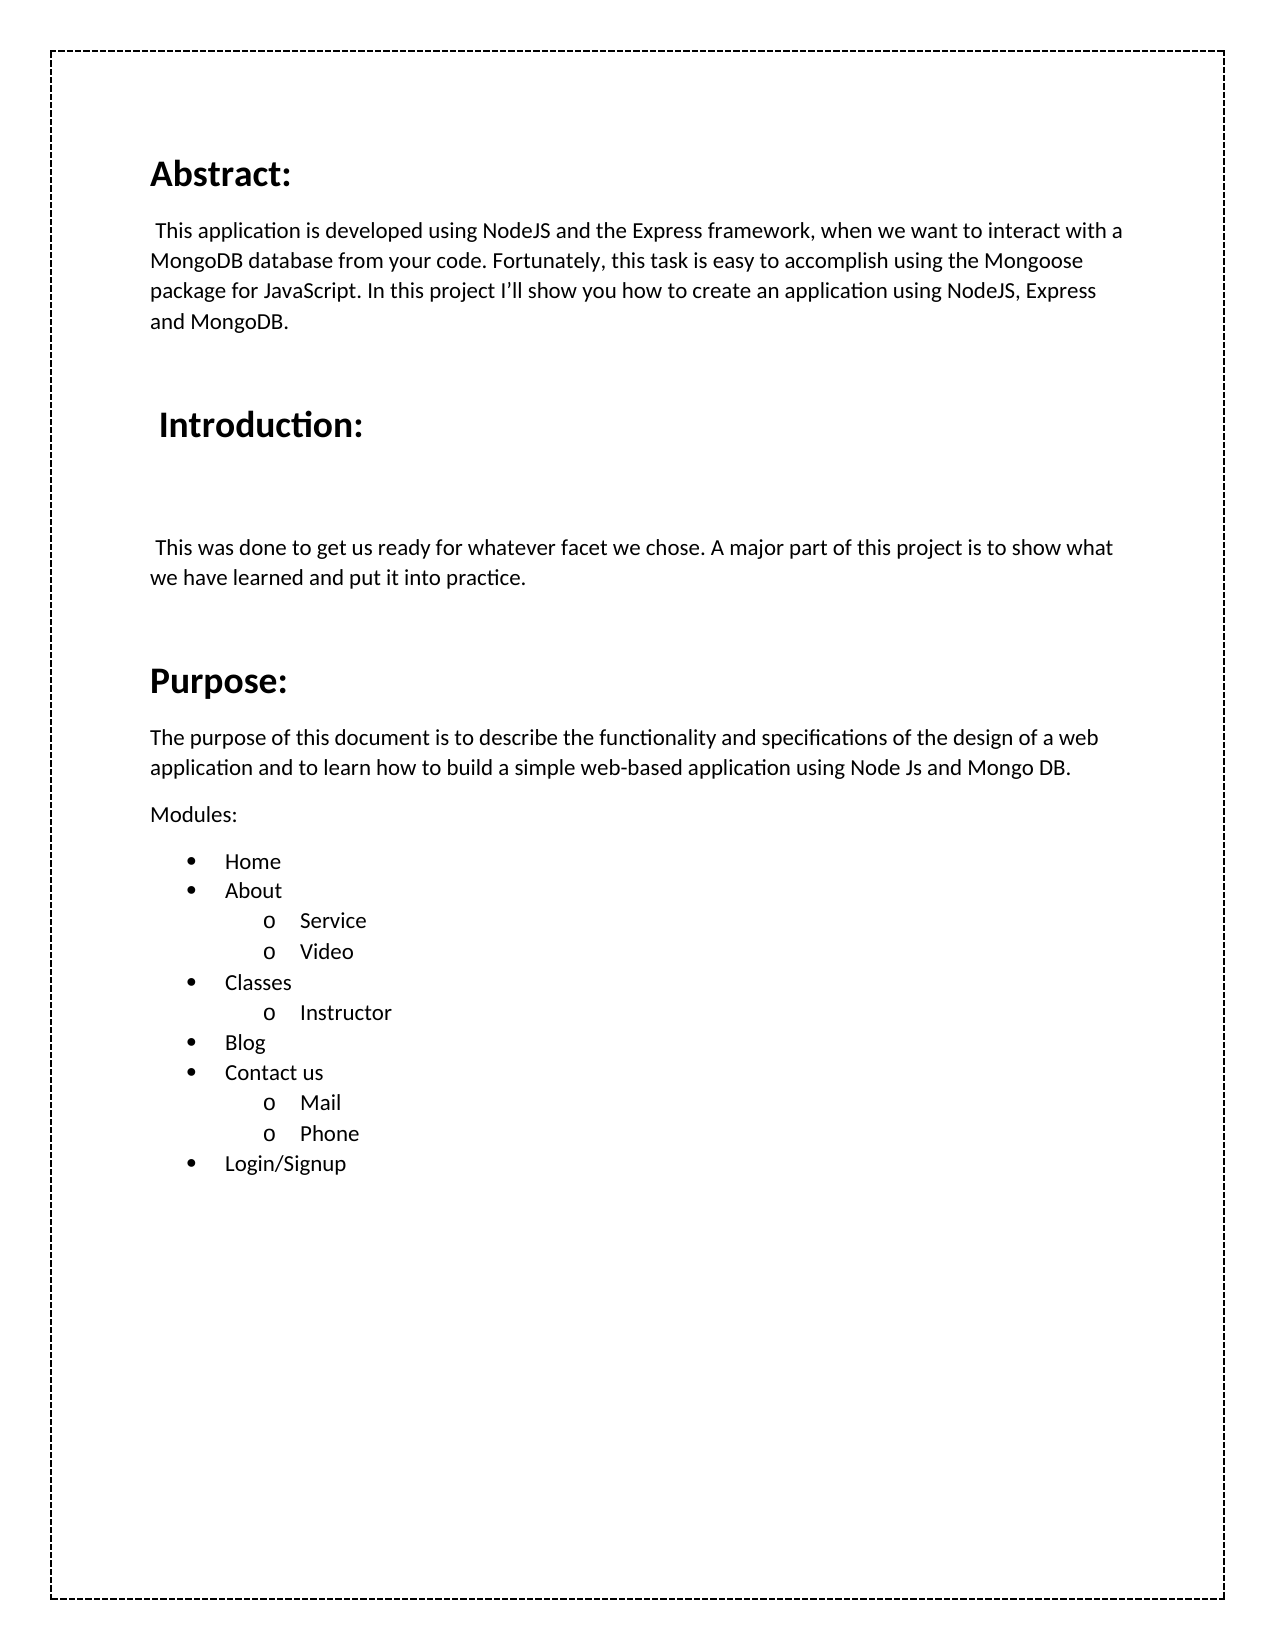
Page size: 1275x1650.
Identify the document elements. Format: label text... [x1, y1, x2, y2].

list Service [262, 906, 1125, 935]
list Video [262, 937, 1125, 966]
text The purpose of this document is to describe the functionality and specifications of the design of a web application and to learn how to build a simple web-based application using Node Js and Mongo DB. [150, 723, 1125, 781]
text Introduction: [150, 401, 1125, 446]
list Blog [187, 1028, 1125, 1056]
text This application is developed using NodeJS and the Express framework, when we want to interact with a MongoDB database from your code. Fortunately, this task is easy to accomplish using the Mongoose package for JavaScript. In this project I’ll show you how to create an application using NodeJS, Express and MongoDB. [150, 216, 1125, 335]
text Purpose: [150, 657, 1125, 703]
list About [187, 877, 1125, 904]
text Modules: [150, 800, 1125, 828]
list Login/Signup [187, 1149, 1125, 1177]
text This was done to get us ready for whatever facet we chose. A major part of this project is to show what we have learned and put it into practice. [150, 533, 1125, 591]
list Contact us [187, 1058, 1125, 1086]
list Classes [187, 968, 1125, 996]
list Home [187, 847, 1125, 875]
text Abstract: [150, 150, 1125, 196]
list Instructor [262, 998, 1125, 1027]
list Phone [262, 1119, 1125, 1148]
list Mail [262, 1088, 1125, 1117]
